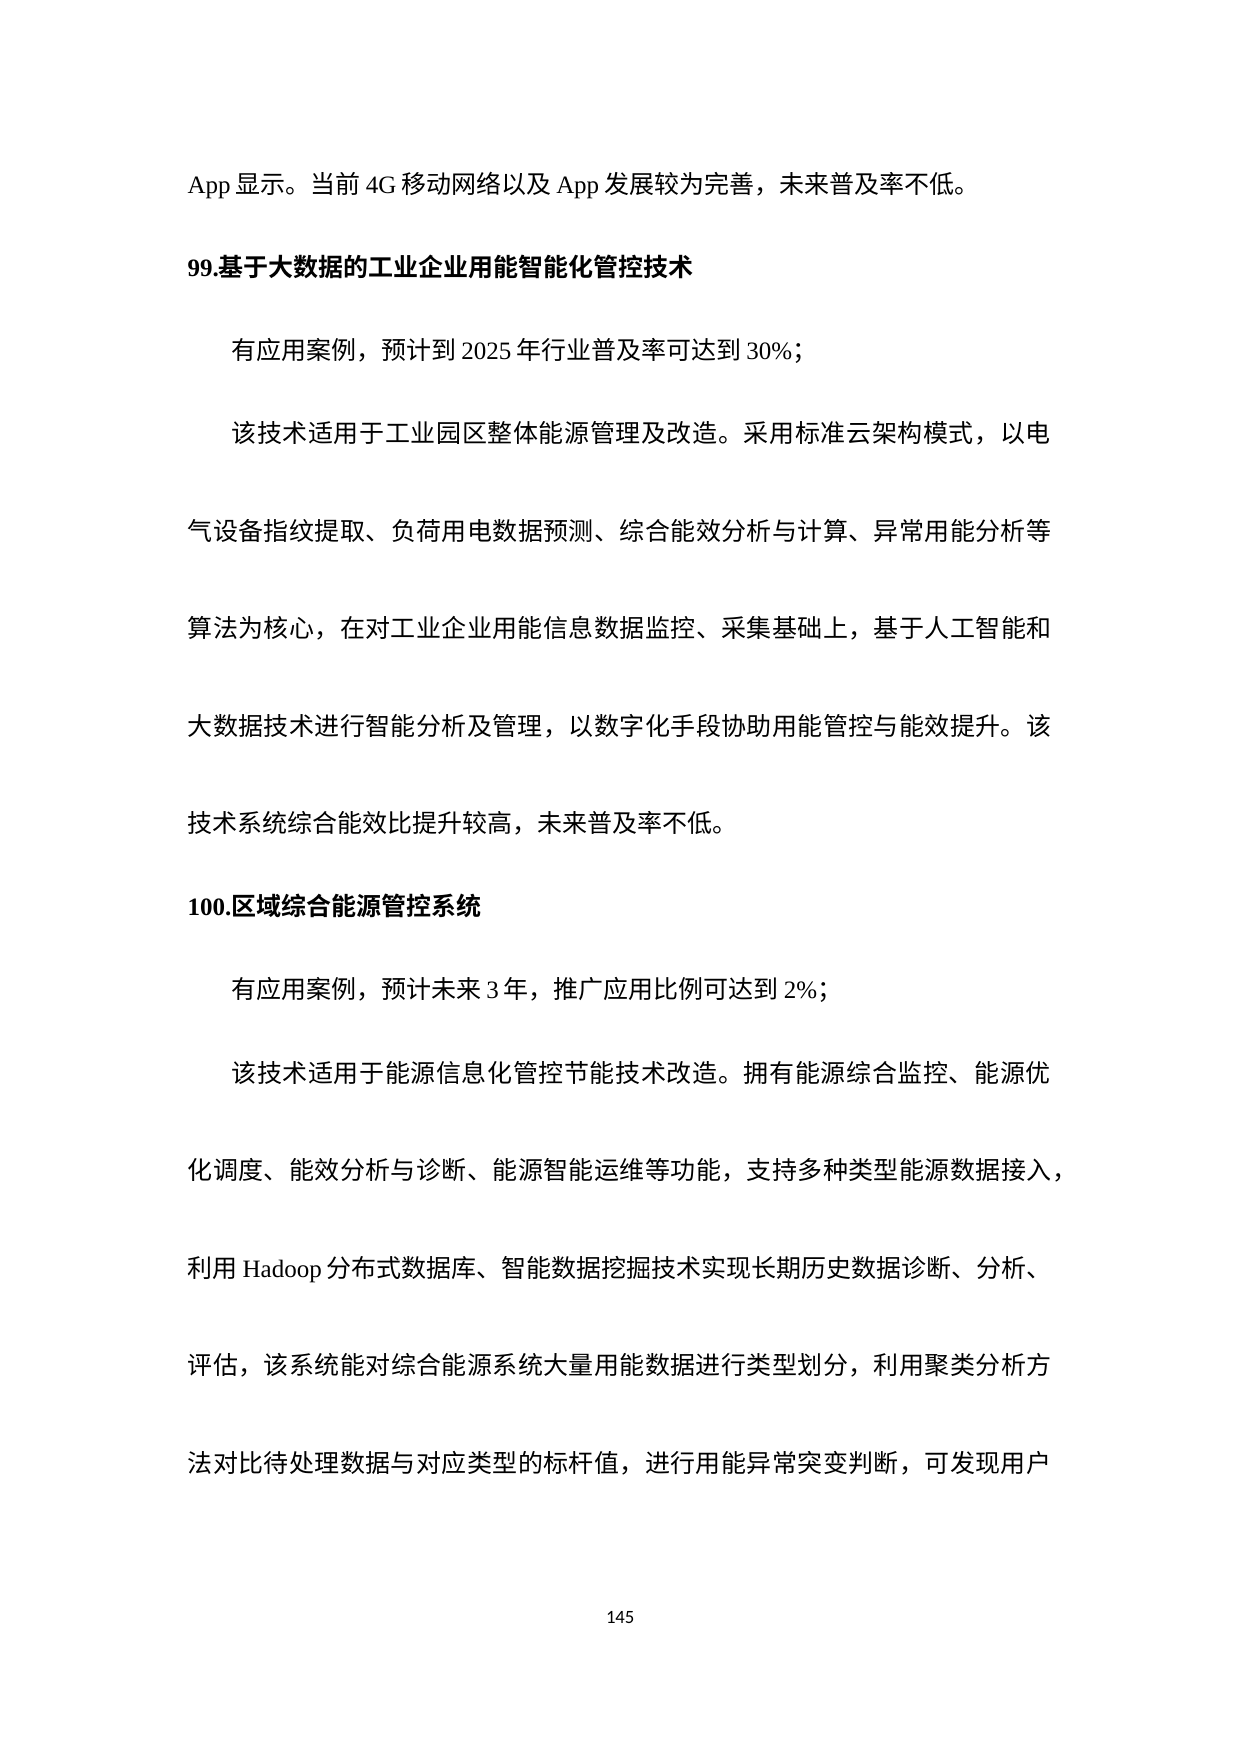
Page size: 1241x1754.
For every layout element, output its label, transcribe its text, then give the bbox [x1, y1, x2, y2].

text 99.基于大数据的工业企业用能智能化管控技术 [187, 233, 1053, 298]
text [187, 150, 1053, 215]
text 100.区域综合能源管控系统 [187, 872, 1053, 937]
text 有应用案例，预计到2025年行业普及率可达到30%； [187, 316, 1053, 381]
text 有应用案例，预计未来3年，推广应用比例可达到2%； [187, 956, 1053, 1021]
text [187, 1039, 1053, 1494]
text 该技术适用于工业园区整体能源管理及改造。采用标准云架构模式，以电气设备指纹提取、负荷用电数据预测、综合能效分析与计算、异常用能分析等算法为核心，在对工业企业用能信息数据监控、采集基础上，基于人工智能和大数据技术进行智能分析及管理，以数字化手段协助用能管控与能效提升。该技术系统综合能效比提升较高，未来普及率不低。 [187, 399, 1053, 854]
